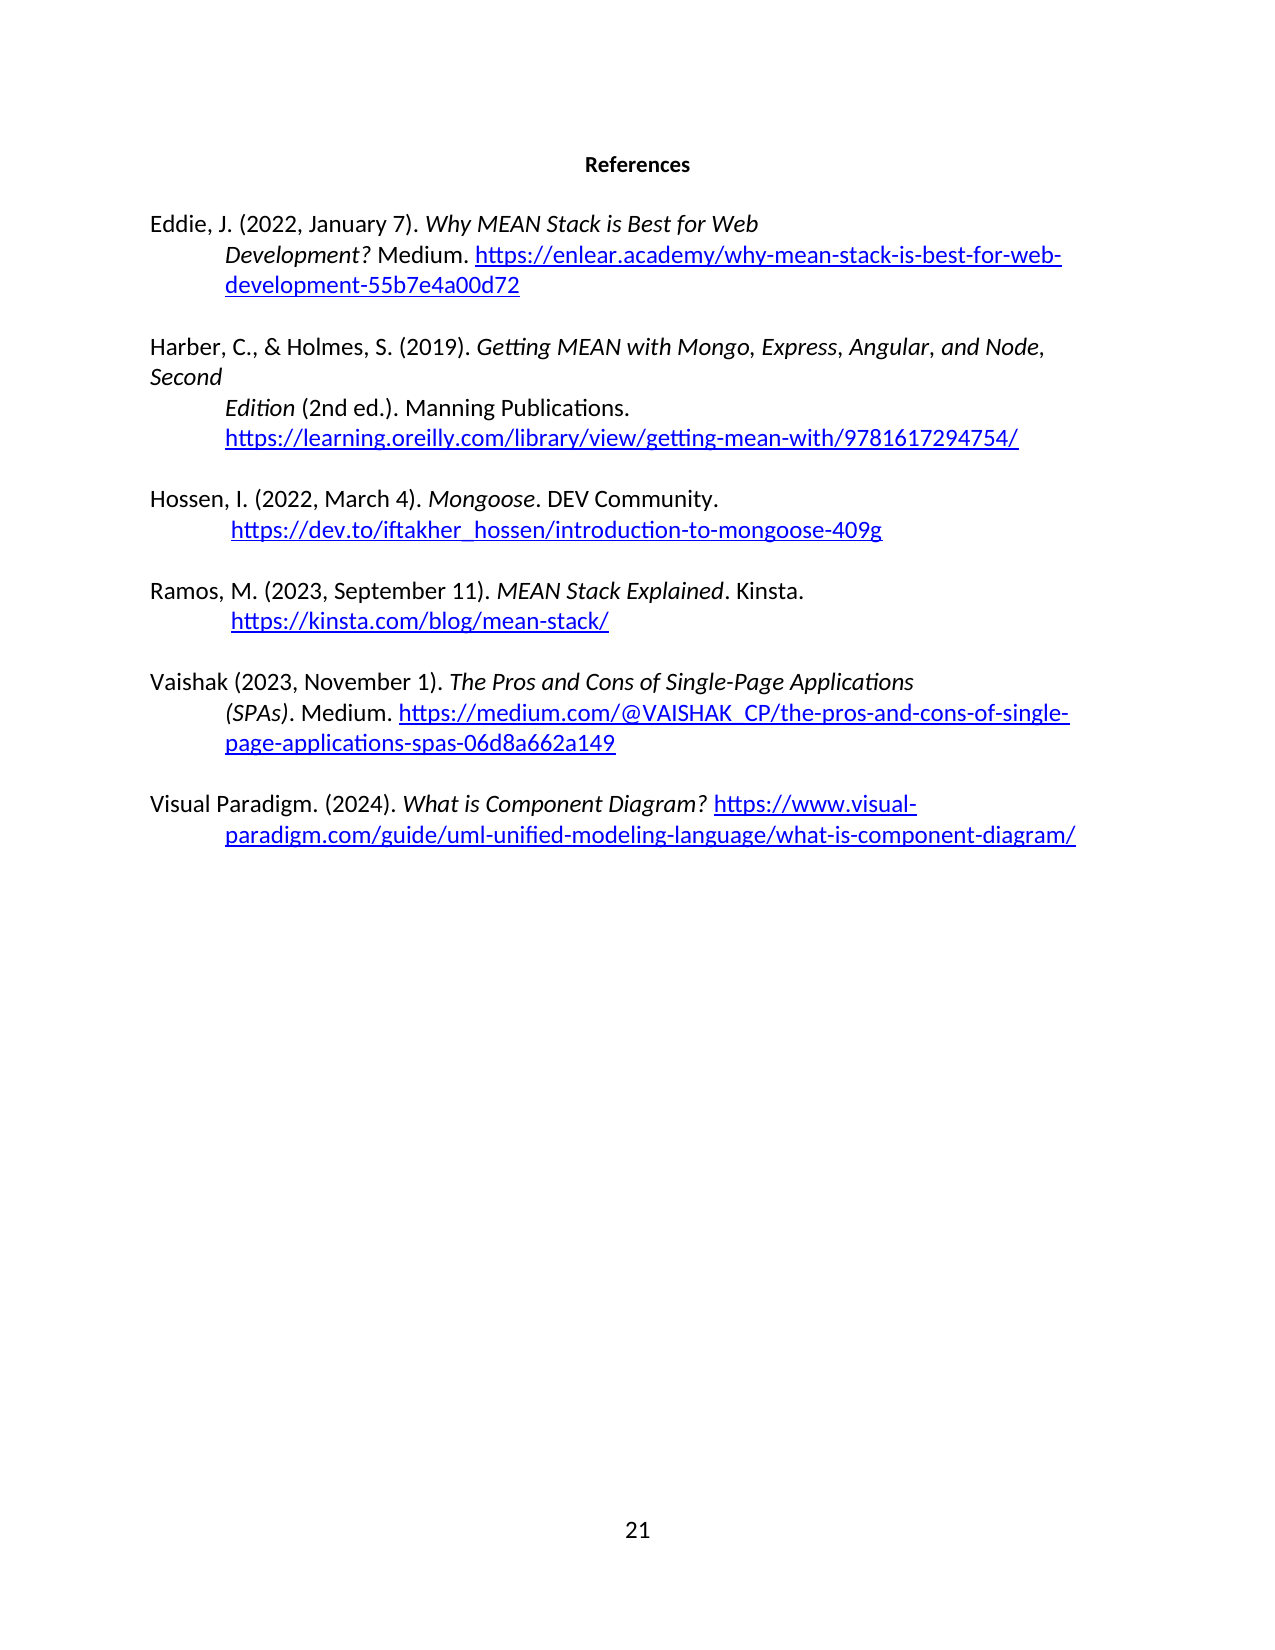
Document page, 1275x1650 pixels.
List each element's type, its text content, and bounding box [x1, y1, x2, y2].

text Eddie, J. (2022, January 7). Why MEAN Stack is Best for Web [150, 208, 1125, 239]
text paradigm.com/guide/uml-unified-modeling-language/what-is-component-diagram/ [150, 819, 1125, 849]
text Hossen, I. (2022, March 4). Mongoose. DEV Community. [150, 483, 1125, 514]
text Harber, C., & Holmes, S. (2019). Getting MEAN with Mongo, Express, Angular, and Node, Second [150, 331, 1125, 392]
text Vaishak (2023, November 1). The Pros and Cons of Single-Page Applications [150, 666, 1125, 697]
text (SPAs). Medium. https://medium.com/@VAISHAK_CP/the-pros-and-cons-of-single-page-applications-spas-06d8a662a149 [225, 697, 1125, 758]
text Edition (2nd ed.). Manning Publications. [150, 392, 1125, 422]
text Ramos, M. (2023, September 11). MEAN Stack Explained. Kinsta. [150, 575, 1125, 605]
text https://dev.to/iftakher_hossen/introduction-to-mongoose-409g [150, 514, 1125, 544]
text https://kinsta.com/blog/mean-stack/ [150, 605, 1125, 636]
text Visual Paradigm. (2024). What is Component Diagram? https://www.visual- [150, 788, 1125, 819]
subtitle References [150, 150, 1125, 178]
text Development? Medium. https://enlear.academy/why-mean-stack-is-best-for-web-development-55b7e4a00d72 [225, 239, 1125, 300]
text https://learning.oreilly.com/library/view/getting-mean-with/9781617294754/ [150, 422, 1125, 453]
